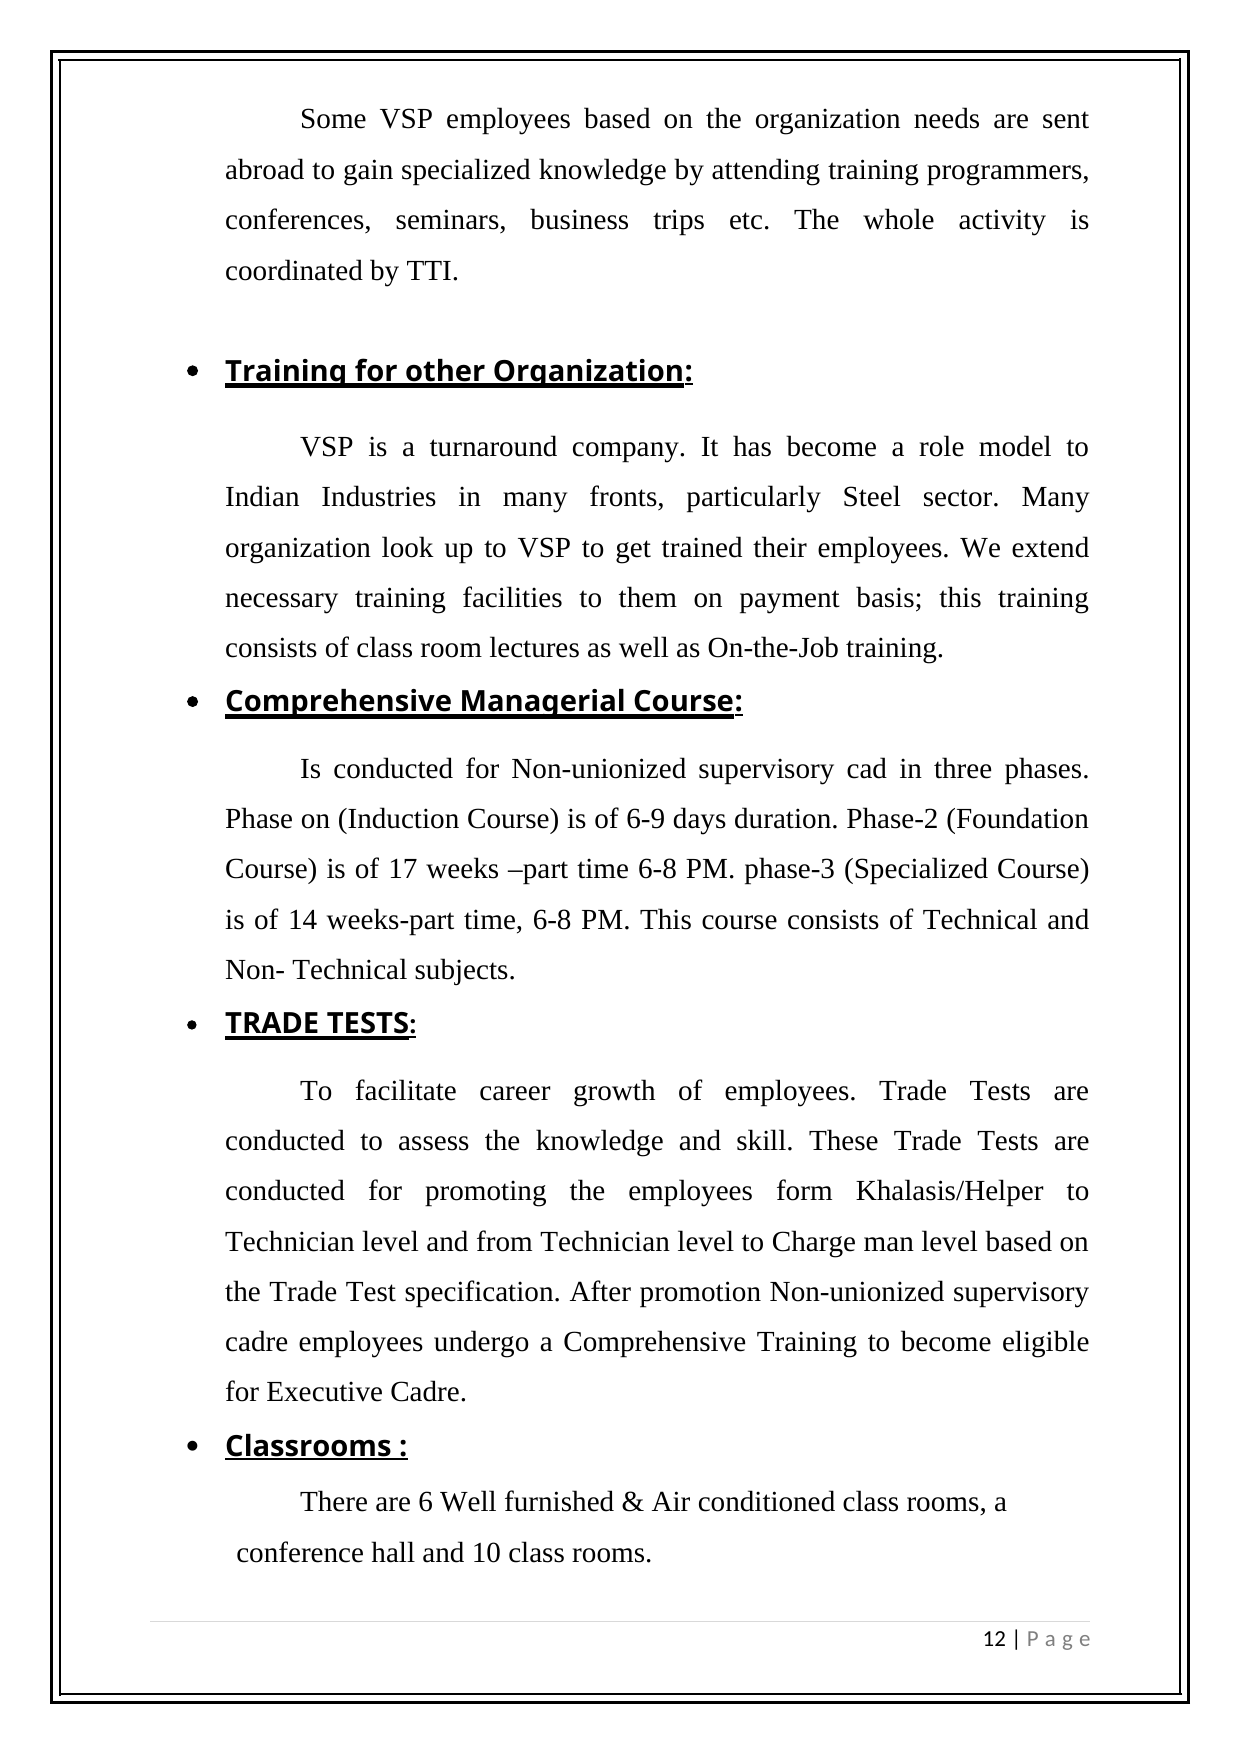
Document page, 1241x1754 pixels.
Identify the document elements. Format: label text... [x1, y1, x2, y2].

text To facilitate career growth of employees. Trade Tests are conducted to assess the knowledge and skill. These Trade Tests are conducted for promoting the employees form Khalasis/Helper to Technician level and from Technician level to Charge man level based on the Trade Test specification. After promotion Non-unionized supervisory cadre employees undergo a Comprehensive Training to become eligible for Executive Cadre. [225, 1073, 1090, 1408]
text VSP is a turnaround company. It has become a role model to Indian Industries in many fronts, particularly Steel sector. Many organization look up to VSP to get trained their employees. We extend necessary training facilities to them on payment basis; this training consists of class room lectures as well as On-the-Job training. [225, 429, 1090, 664]
text Is conducted for Non-unionized supervisory cad in three phases. Phase on (Induction Course) is of 6-9 days duration. Phase-2 (Foundation Course) is of 17 weeks –part time 6-8 PM. phase-3 (Specialized Course) is of 14 weeks-part time, 6-8 PM. This course consists of Technical and Non- Technical subjects. [225, 751, 1090, 986]
list Training for other Organization: [187, 350, 1090, 389]
list Comprehensive Managerial Course: [187, 681, 1090, 720]
text There are 6 Well furnished & Air conditioned class rooms, a conference hall and 10 class rooms. [236, 1484, 1090, 1568]
text Some VSP employees based on the organization needs are sent abroad to gain specialized knowledge by attending training programmers, conferences, seminars, business trips etc. The whole activity is coordinated by TTI. [225, 102, 1090, 286]
list Classrooms : [187, 1425, 1090, 1464]
list TRADE TESTS: [187, 1002, 1090, 1042]
